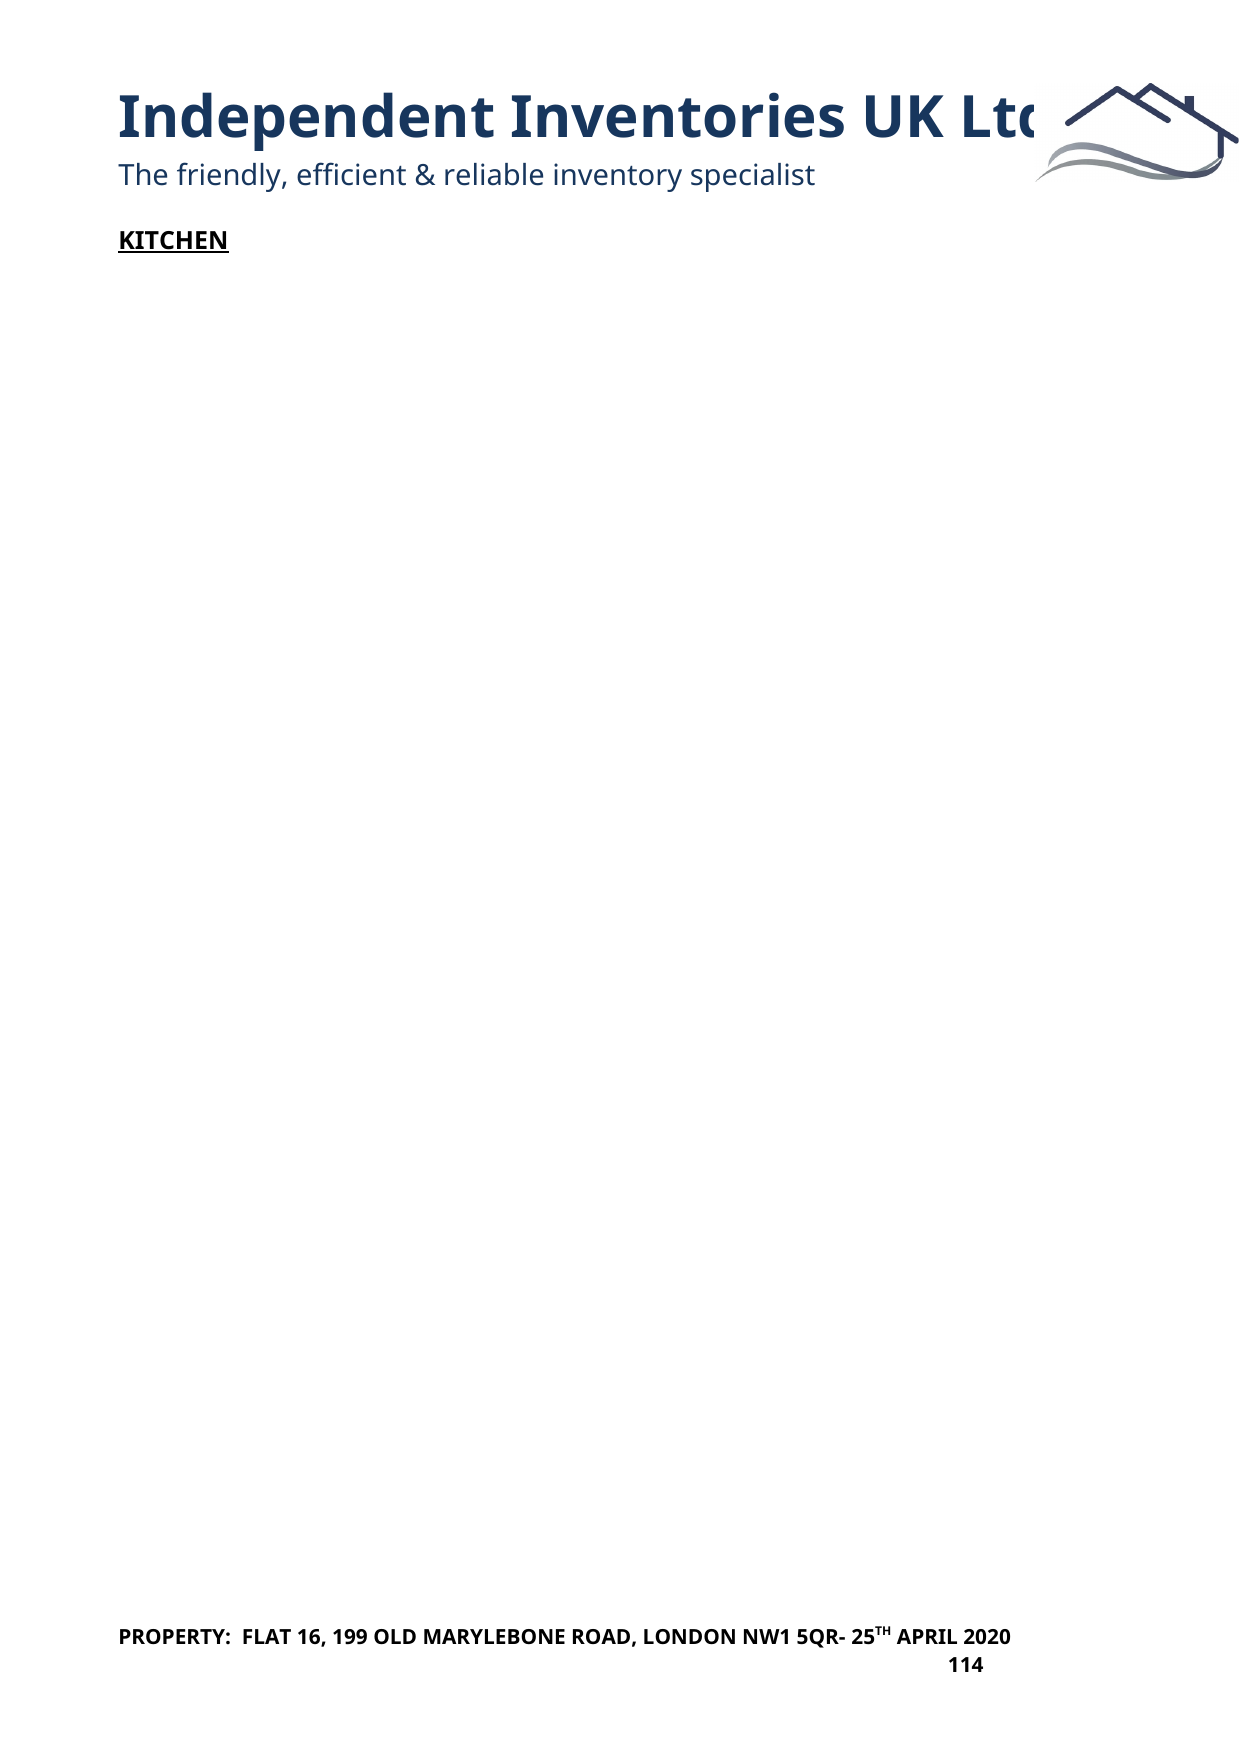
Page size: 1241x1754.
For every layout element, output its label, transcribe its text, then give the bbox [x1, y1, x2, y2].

picture [1034, 83, 1239, 181]
text KITCHEN [118, 223, 1087, 257]
